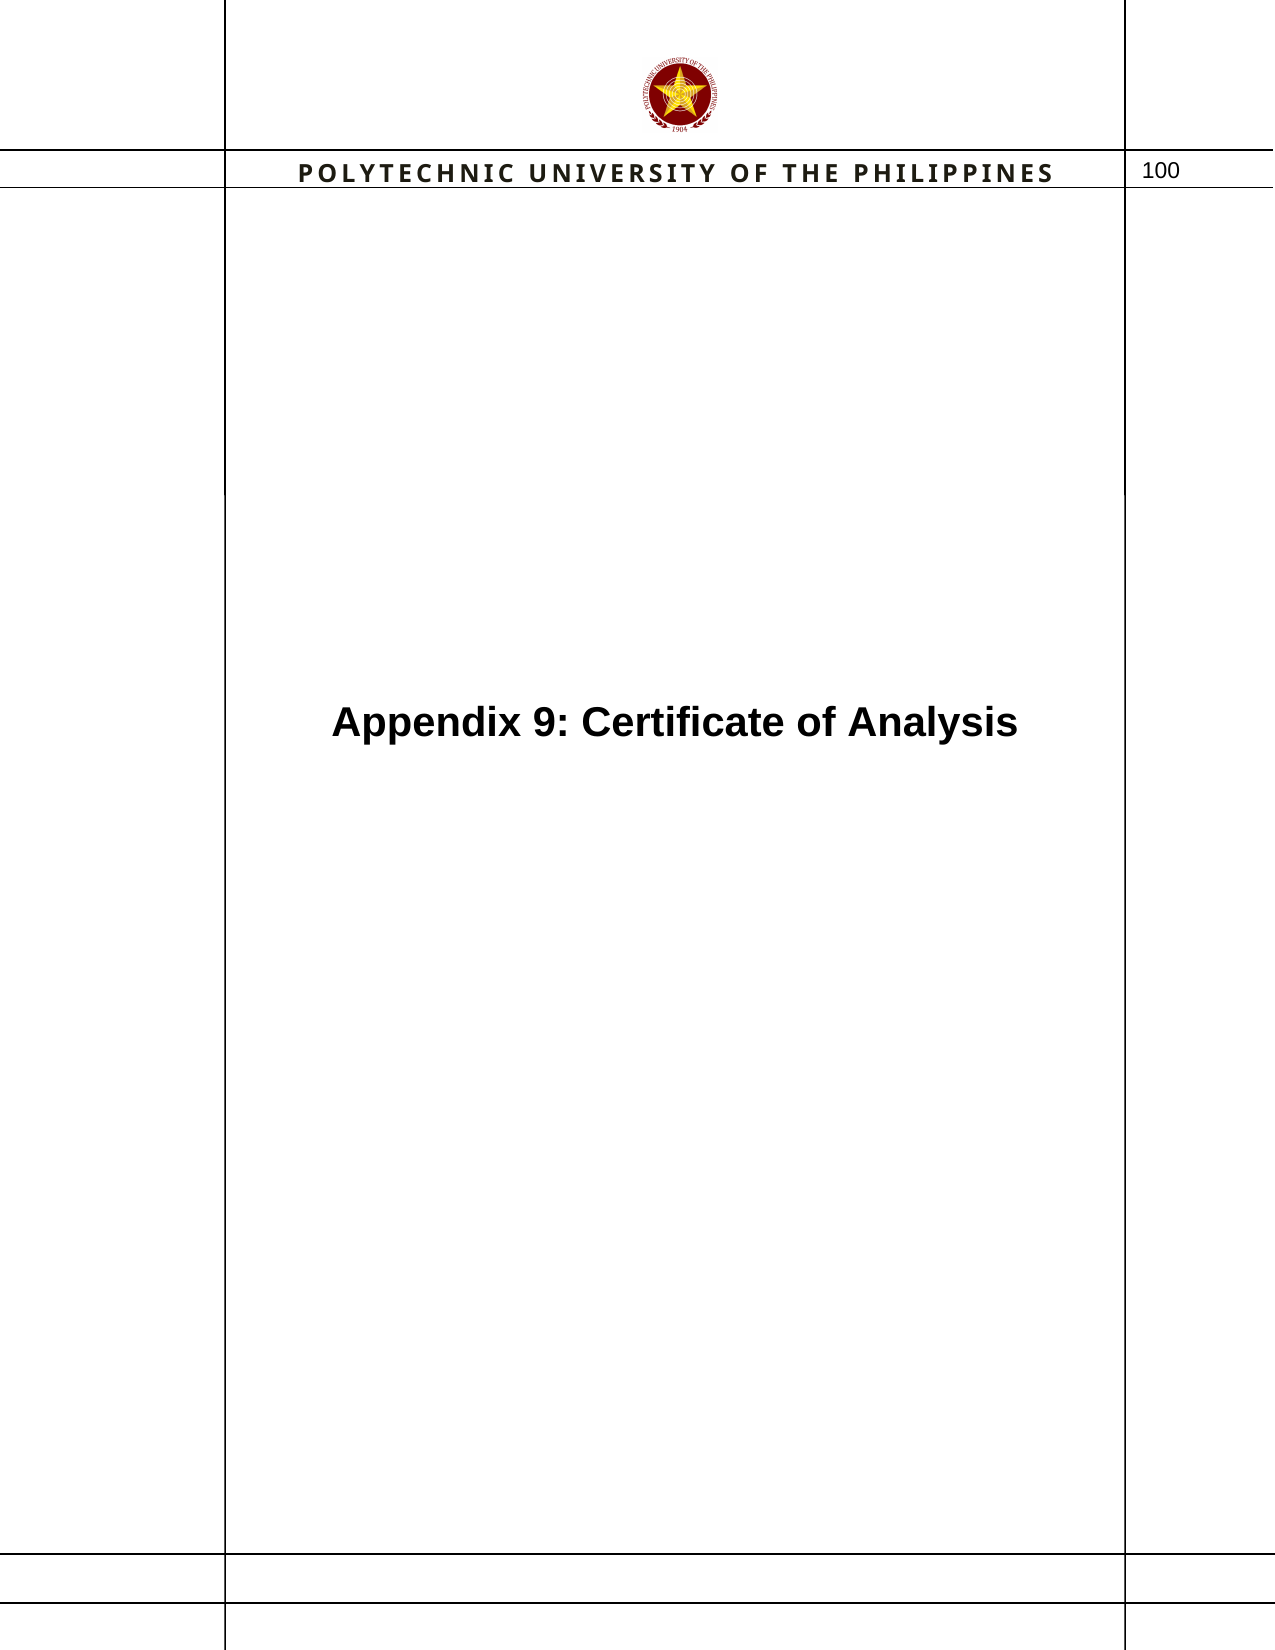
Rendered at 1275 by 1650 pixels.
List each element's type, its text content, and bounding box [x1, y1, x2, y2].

picture [642, 57, 718, 133]
text Appendix 9: Certificate of Analysis [225, 698, 1125, 746]
